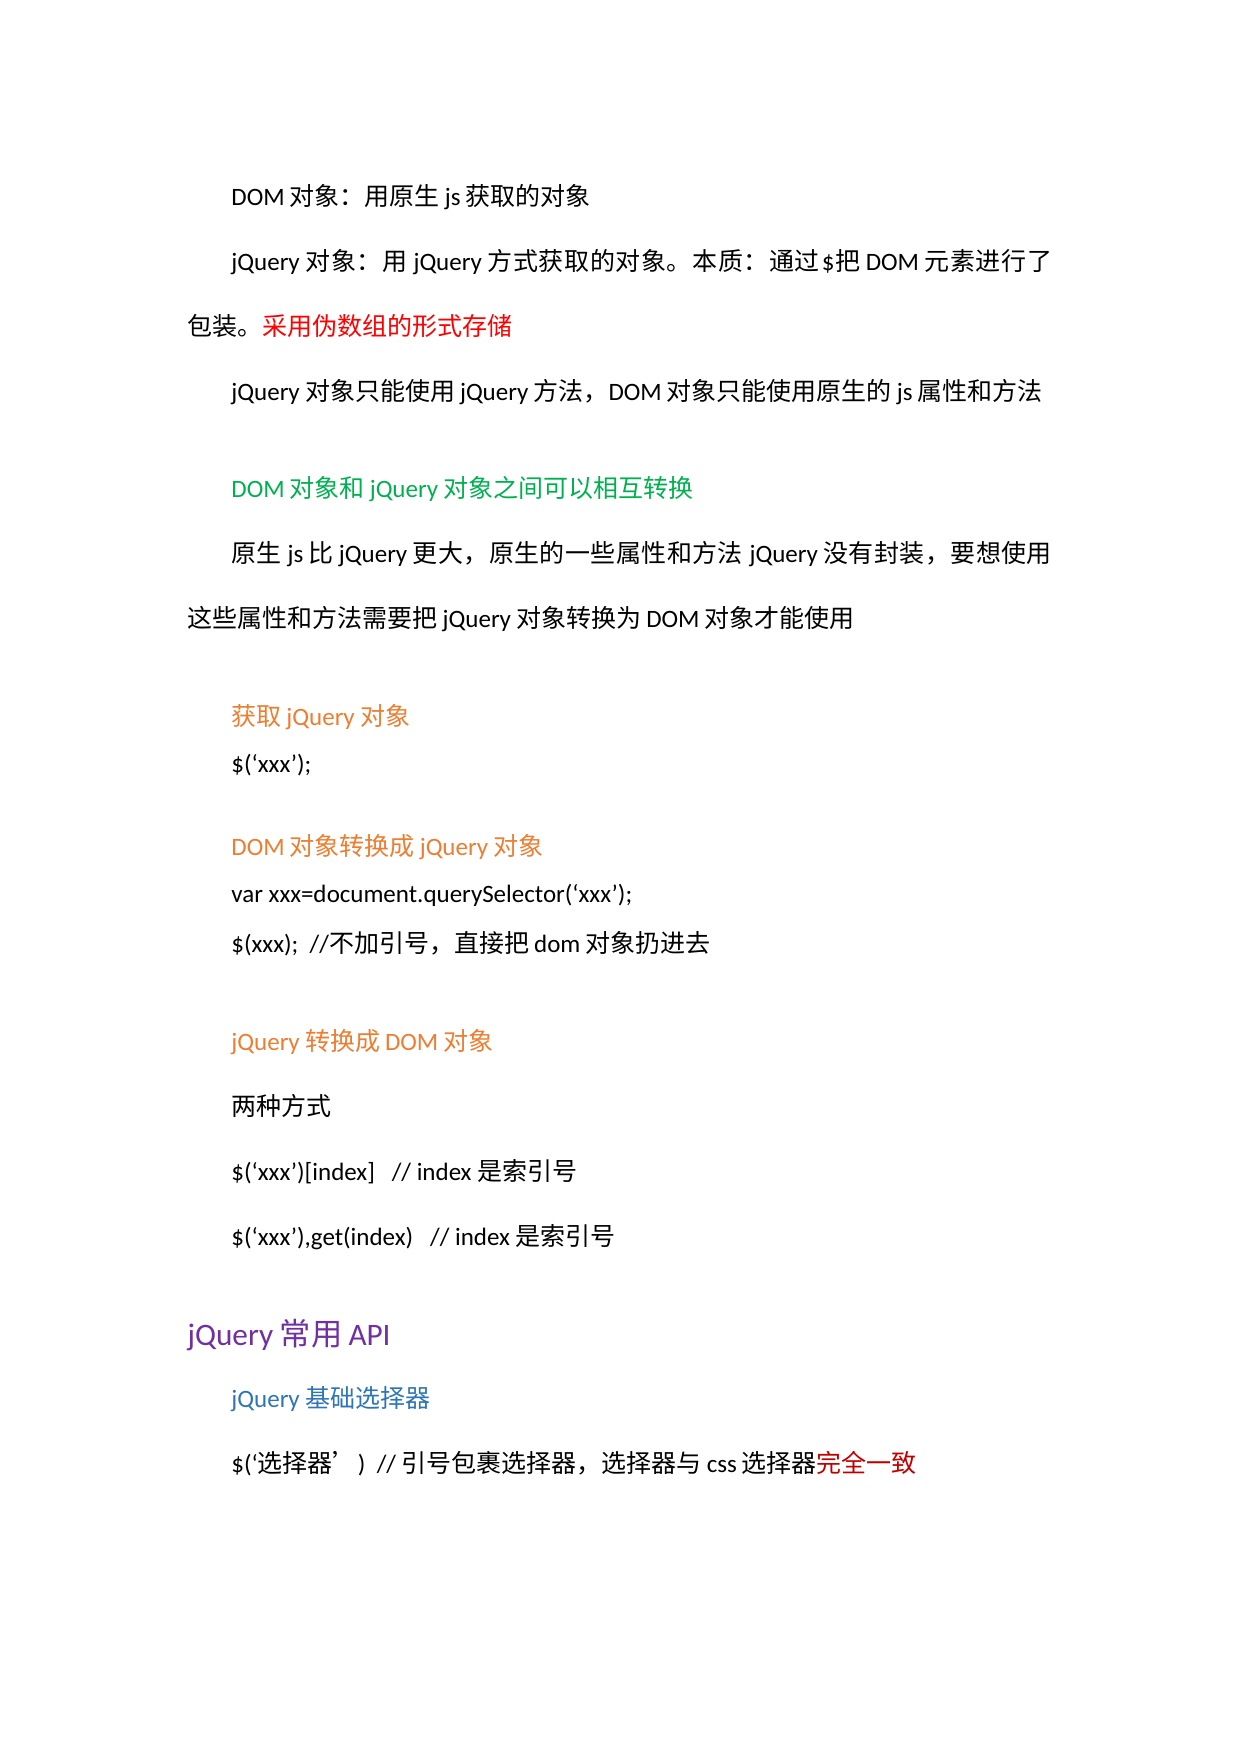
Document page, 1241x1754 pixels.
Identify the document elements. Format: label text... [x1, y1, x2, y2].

list $(‘xxx’),get(index) // index是索引号 [187, 1202, 1053, 1267]
list jQuery对象：用jQuery方式获取的对象。本质：通过$把DOM元素进行了包装。采用伪数组的形式存储 [187, 227, 1053, 357]
list DOM对象转换成jQuery对象 [187, 812, 1053, 877]
list jQuery基础选择器 [187, 1364, 1053, 1429]
list jQuery常用API [187, 1299, 1053, 1364]
list 原生js比jQuery更大，原生的一些属性和方法jQuery没有封装，要想使用这些属性和方法需要把jQuery对象转换为DOM对象才能使用 [187, 519, 1053, 649]
list $(xxx); //不加引号，直接把dom对象扔进去 [187, 909, 1053, 974]
list jQuery对象只能使用jQuery方法，DOM对象只能使用原生的js属性和方法 [187, 357, 1053, 422]
list 获取jQuery对象 [187, 682, 1053, 747]
list DOM对象：用原生js获取的对象 [187, 162, 1053, 227]
list $(‘xxx’)[index] // index是索引号 [187, 1137, 1053, 1202]
list DOM对象和jQuery对象之间可以相互转换 [187, 454, 1053, 519]
list $(‘xxx’); [187, 747, 1053, 779]
list $(‘选择器’) // 引号包裹选择器，选择器与css选择器完全一致 [187, 1429, 1053, 1494]
list jQuery转换成DOM对象 [187, 1007, 1053, 1072]
list 两种方式 [187, 1072, 1053, 1137]
list var xxx=document.querySelector(‘xxx’); [187, 877, 1053, 909]
